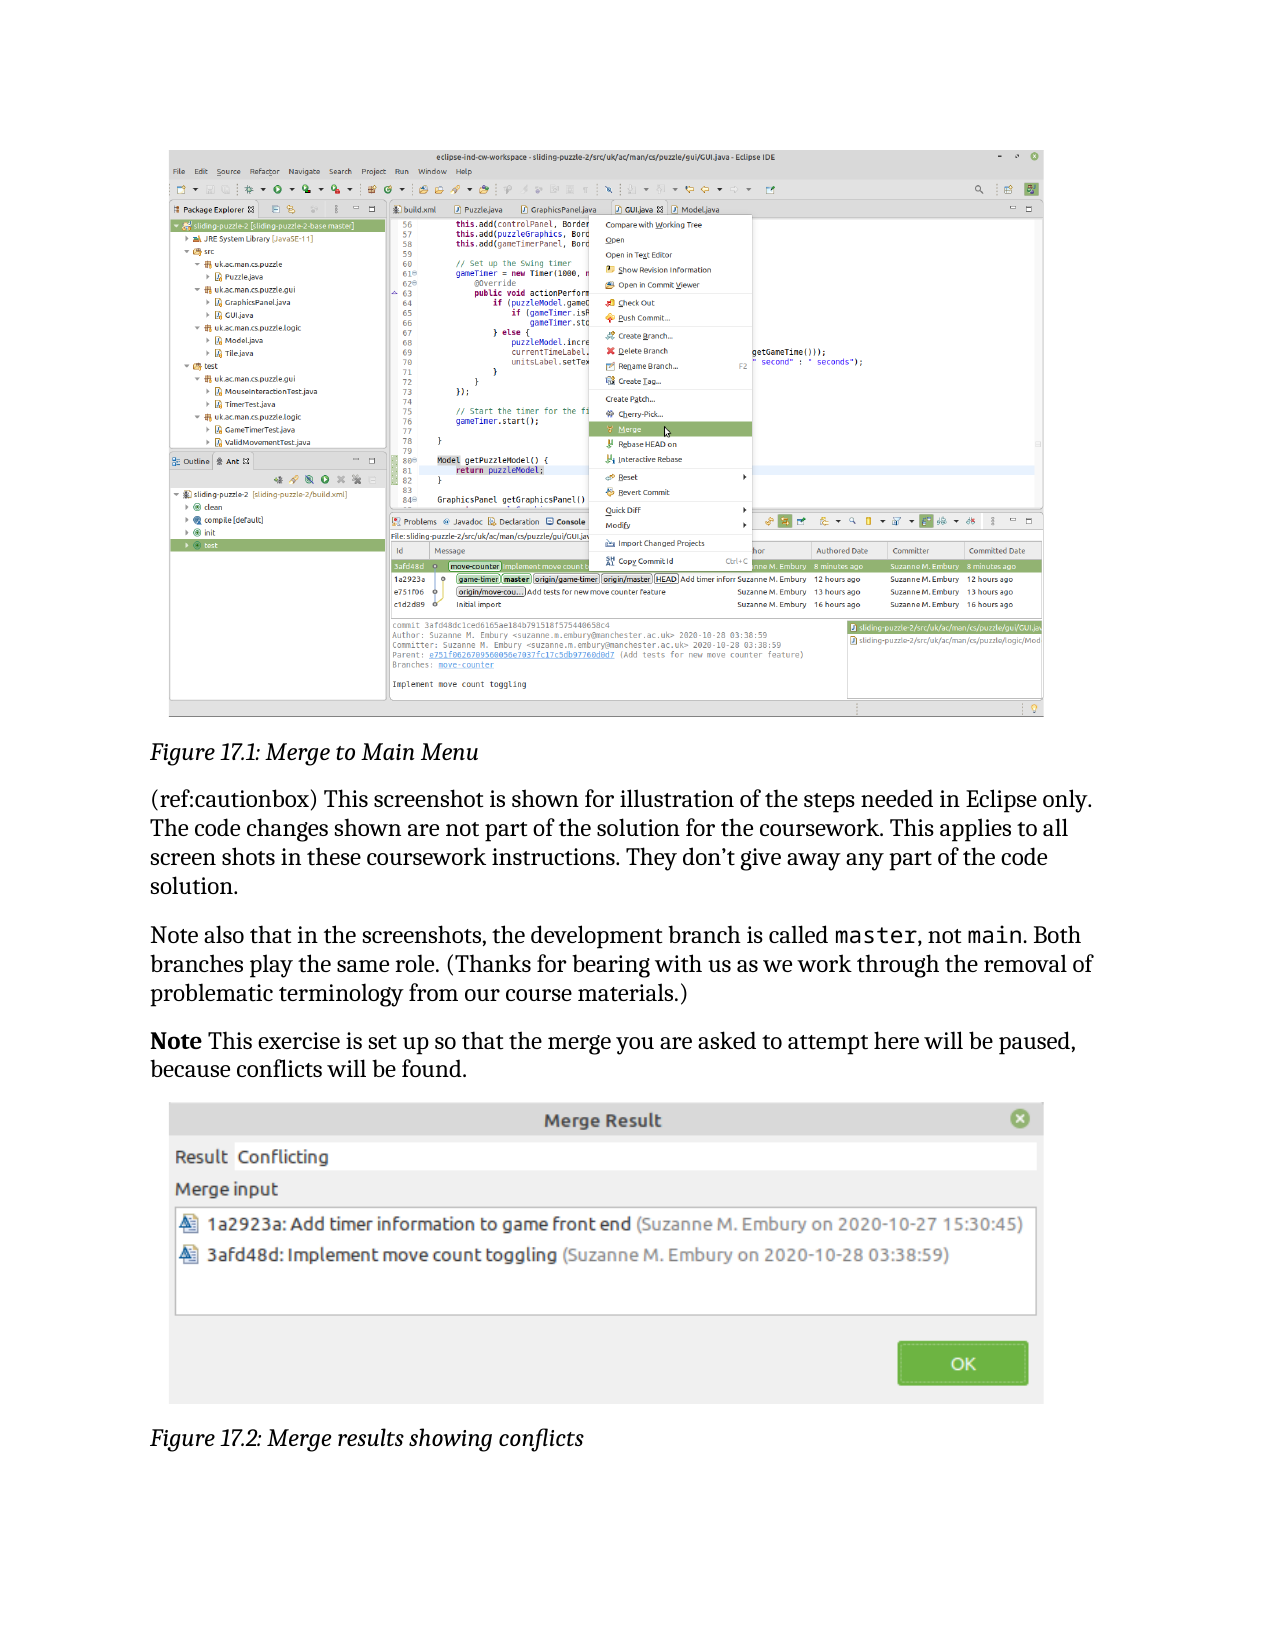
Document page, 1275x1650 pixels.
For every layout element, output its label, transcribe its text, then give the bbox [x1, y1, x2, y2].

text Note also that in the screenshots, the development branch is called master, not main. Both branches play the same role. (Thanks for bearing with us as we work through the removal of problematic terminology from our course materials.) [150, 919, 1125, 1008]
text Figure 17.1: Merge to Main Menu [150, 738, 1125, 767]
text Figure 17.2: Merge results showing conflicts [150, 1424, 1125, 1453]
text Note This exercise is set up so that the merge you are asked to attempt here will be paused, because conflicts will be found. [150, 1027, 1125, 1084]
picture [168, 150, 1044, 717]
text (ref:cautionbox) This screenshot is shown for illustration of the steps needed in Eclipse only. The code changes shown are not part of the solution for the coursework. This applies to all screen shots in these coursework instructions. They don’t give away any part of the code solution. [150, 785, 1125, 900]
picture [168, 1102, 1044, 1404]
